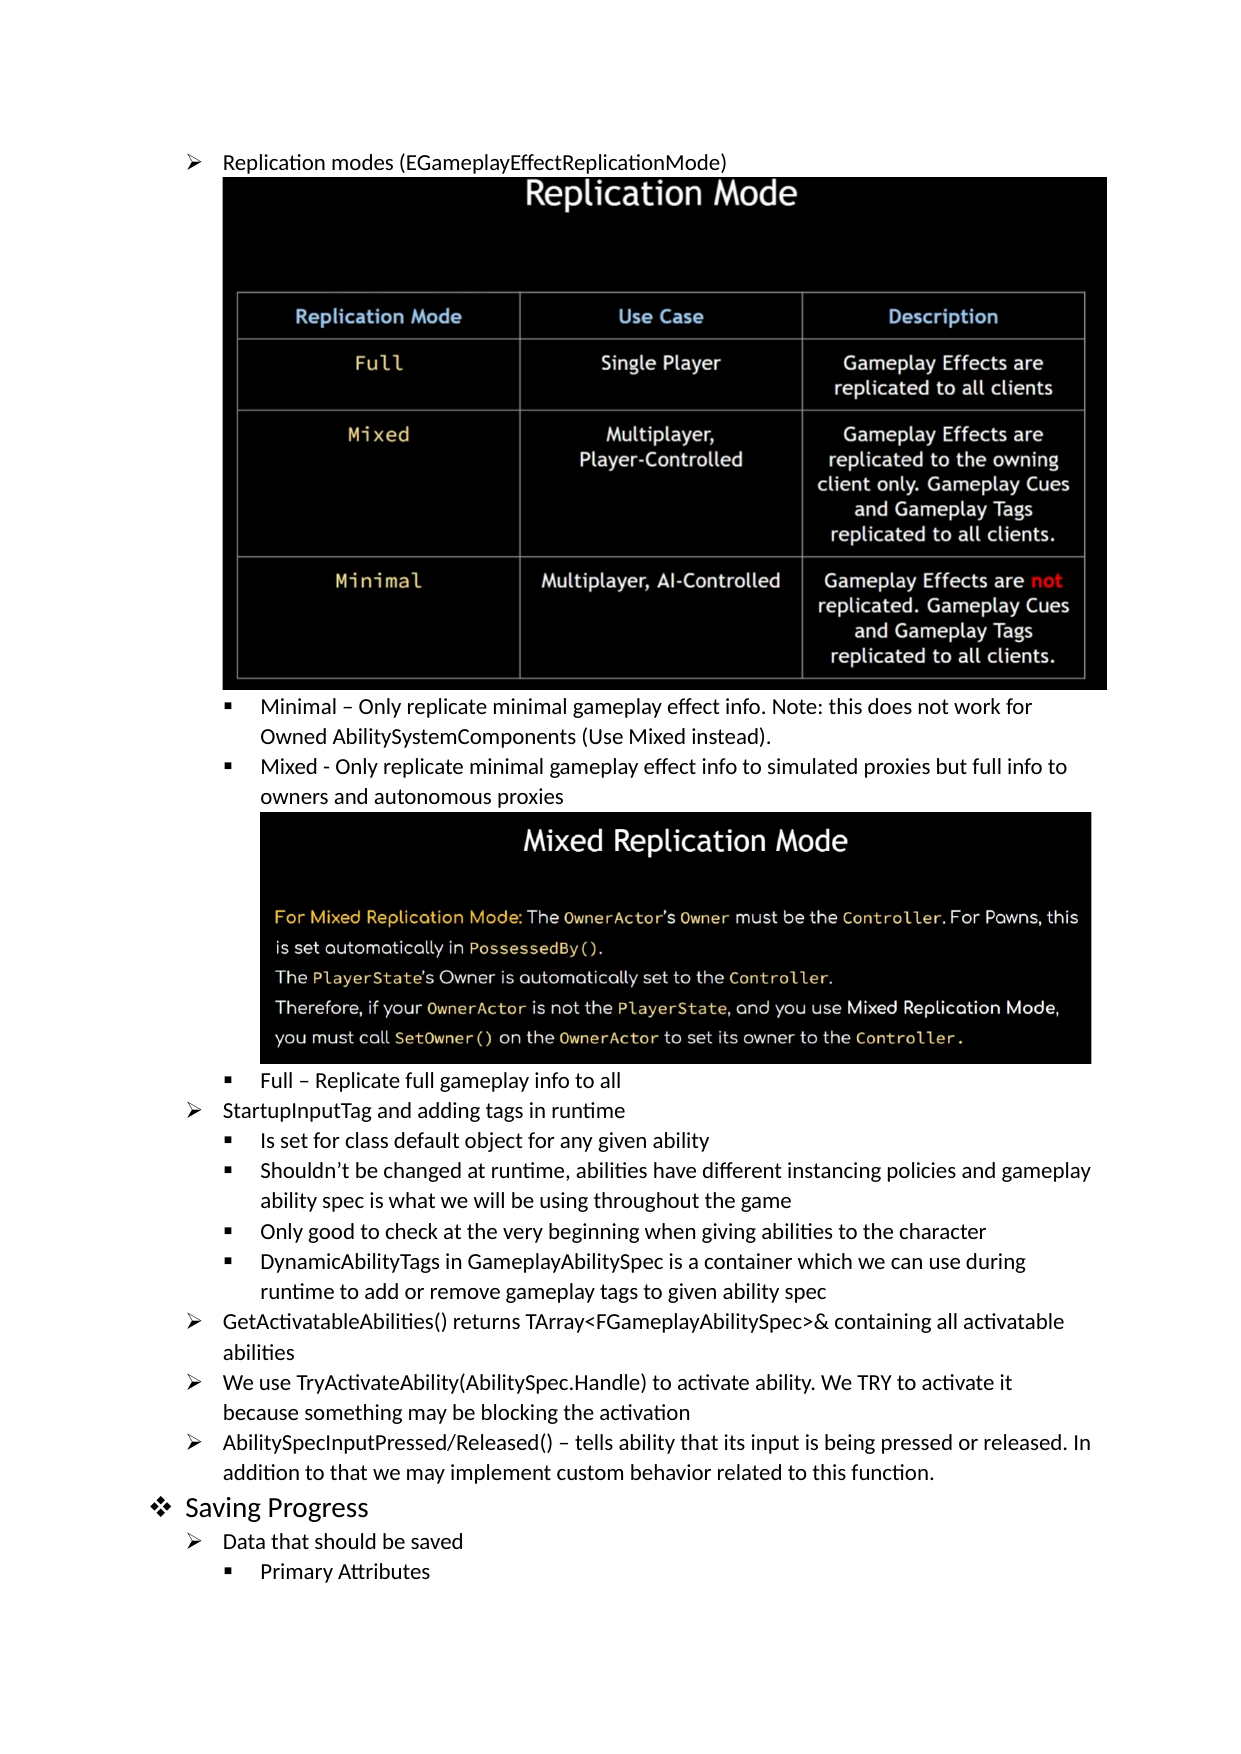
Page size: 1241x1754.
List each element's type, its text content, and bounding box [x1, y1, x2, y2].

picture [222, 177, 1107, 690]
list GetActivatableAbilities() returns TArray<FGameplayAbilitySpec>& containing all activatable abilities [185, 1307, 1093, 1366]
list DynamicAbilityTags in GameplayAbilitySpec is a container which we can use during runtime to add or remove gameplay tags to given ability spec [223, 1247, 1093, 1305]
list Primary Attributes [223, 1557, 1093, 1585]
list Is set for class default object for any given ability [223, 1126, 1093, 1154]
picture [260, 812, 1092, 1064]
list Full – Replicate full gameplay info to all [223, 1066, 1093, 1094]
list Minimal – Only replicate minimal gameplay effect info. Note: this does not work for Owned AbilitySystemComponents (Use Mixed instead). [223, 692, 1093, 750]
list StartupInputTag and adding tags in runtime [185, 1096, 1093, 1124]
list Only good to check at the very beginning when giving abilities to the character [223, 1217, 1093, 1245]
list Data that should be saved [185, 1527, 1093, 1555]
list AbilitySpecInputPressed/Released() – tells ability that its input is being pressed or released. In addition to that we may implement custom behavior related to this function. [185, 1428, 1093, 1486]
list Saving Progress [148, 1489, 1093, 1524]
list We use TryActivateAbility(AbilitySpec.Handle) to activate ability. We TRY to activate it because something may be blocking the activation [185, 1368, 1093, 1426]
list Shouldn’t be changed at runtime, abilities have different instancing policies and gameplay ability spec is what we will be using throughout the game [223, 1156, 1093, 1214]
